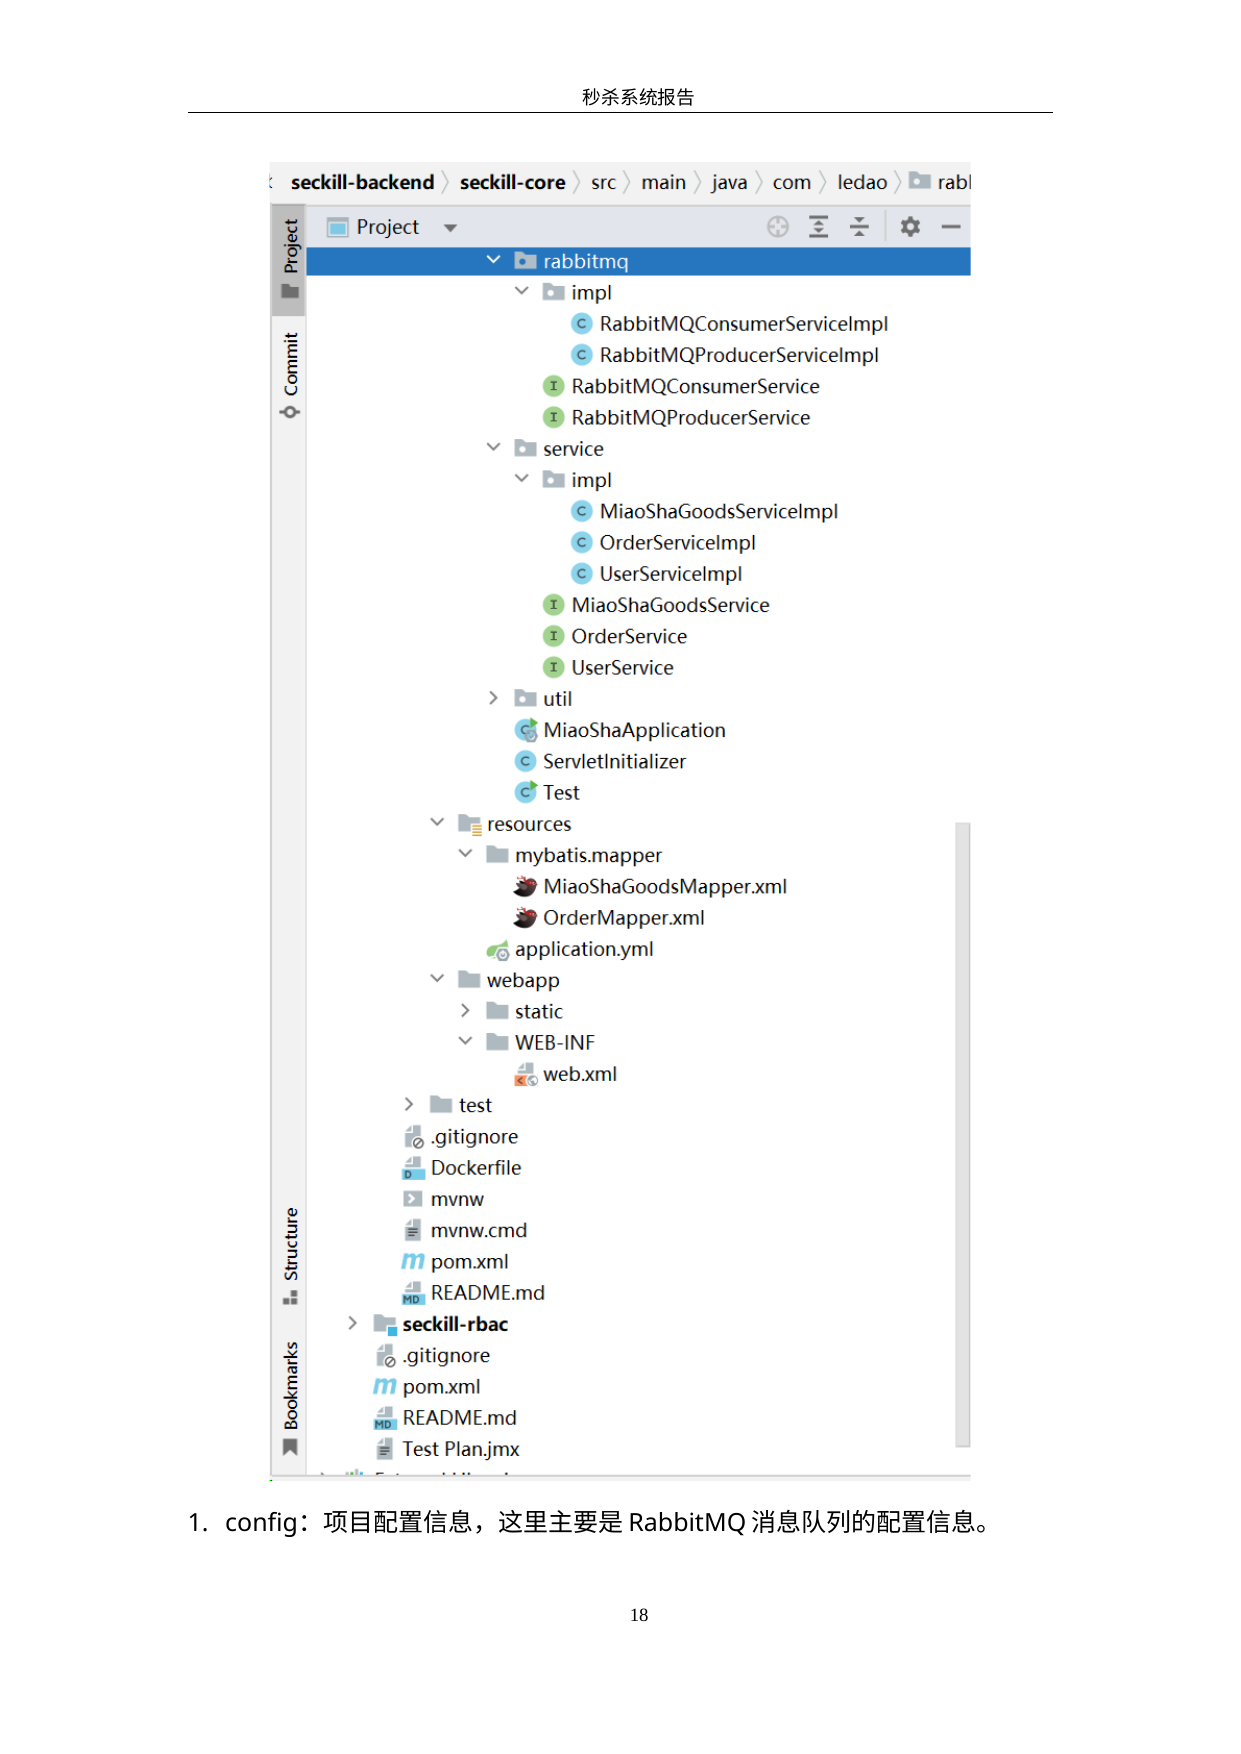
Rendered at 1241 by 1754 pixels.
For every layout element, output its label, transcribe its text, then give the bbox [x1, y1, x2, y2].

picture [269, 162, 971, 1481]
list config：项目配置信息，这里主要是RabbitMQ消息队列的配置信息。 [187, 1487, 1053, 1554]
